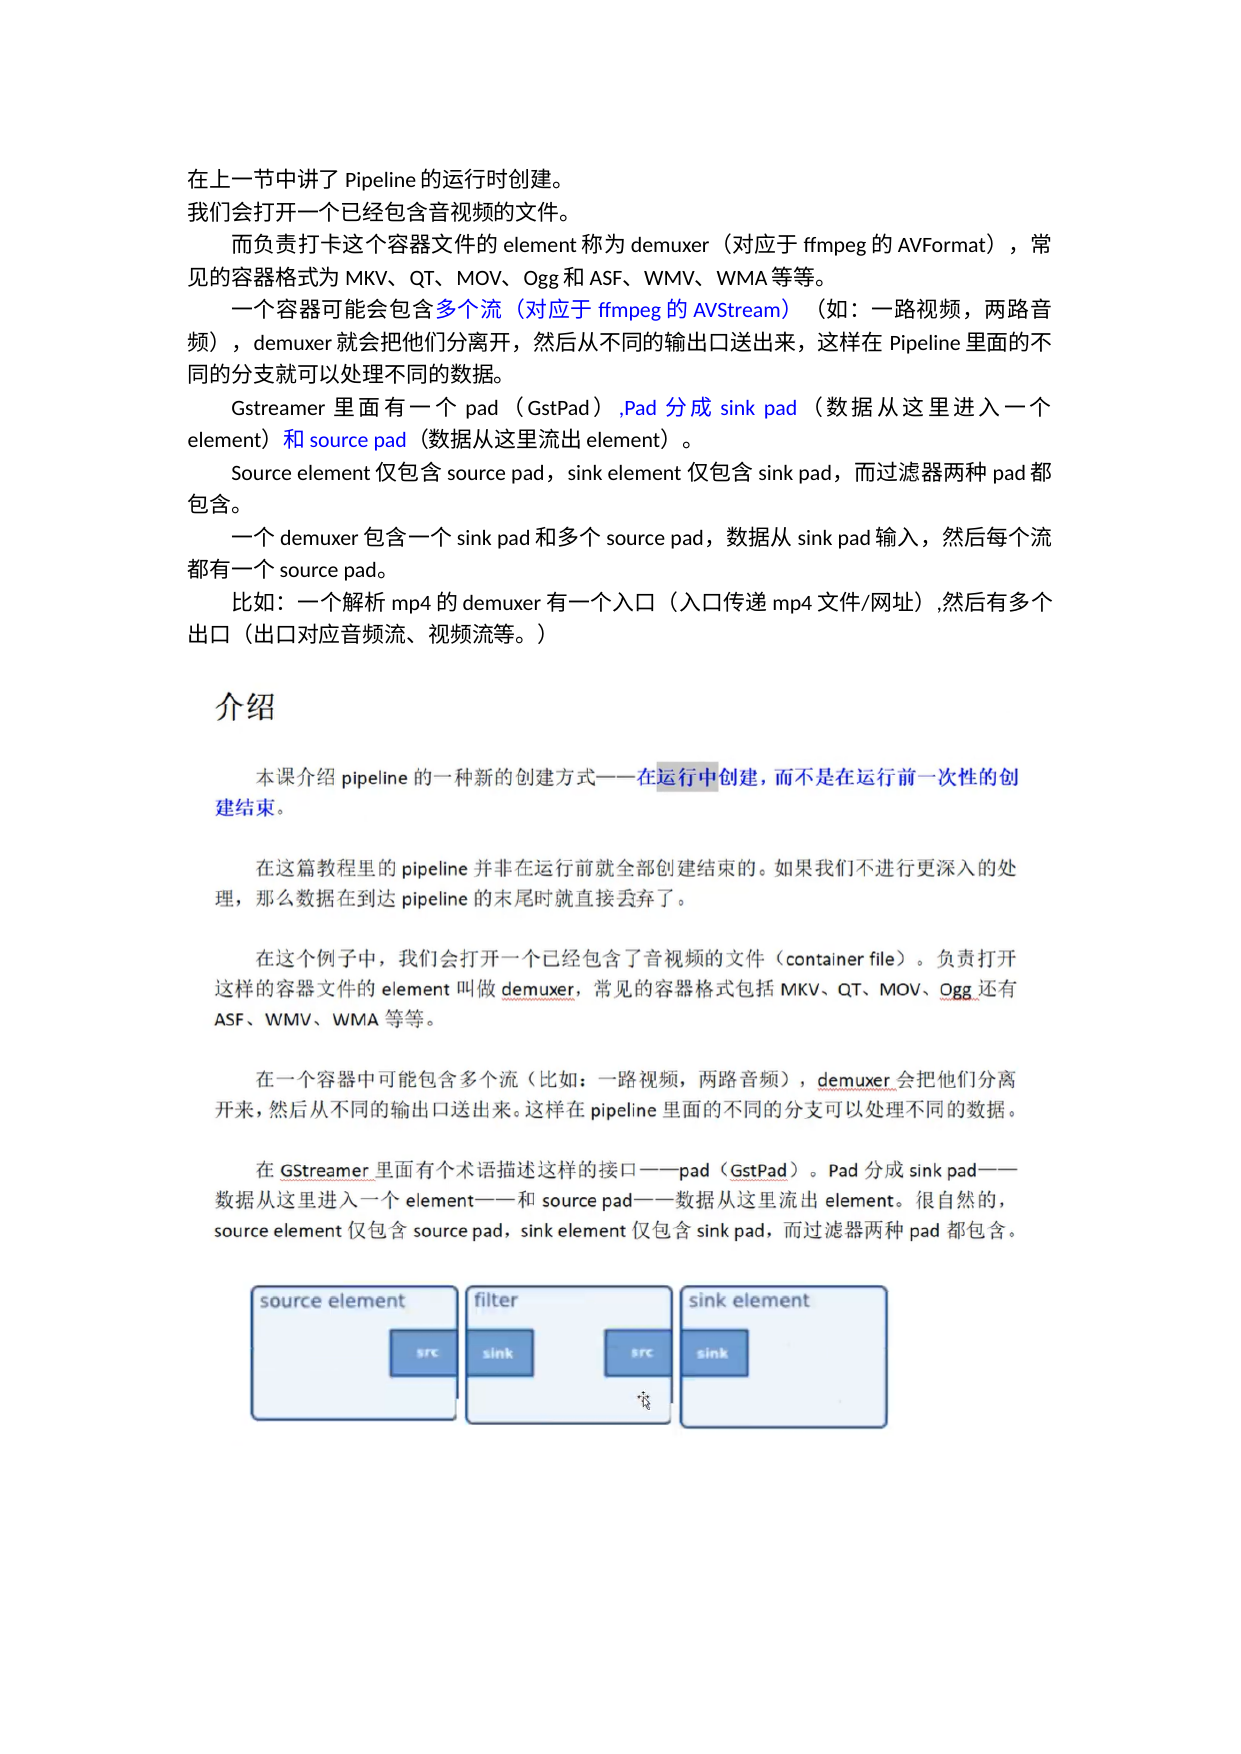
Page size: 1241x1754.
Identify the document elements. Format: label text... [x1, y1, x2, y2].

picture [231, 1267, 904, 1446]
text Source element仅包含source pad，sink element 仅包含sink pad，而过滤器两种pad都包含。 [187, 454, 1053, 519]
text 而负责打卡这个容器文件的element称为demuxer（对应于ffmpeg的AVFormat），常见的容器格式为MKV、QT、MOV、Ogg和ASF、WMV、WMA等等。 [187, 227, 1053, 292]
text 在上一节中讲了Pipeline的运行时创建。 [187, 162, 1053, 194]
text Gstreamer里面有一个pad（GstPad）,Pad分成sink pad（数据从这里进入一个element）和source pad（数据从这里流出element）。 [187, 389, 1053, 454]
text 我们会打开一个已经包含音视频的文件。 [187, 194, 1053, 227]
text 一个容器可能会包含多个流（对应于ffmpeg的AVStream）（如：一路视频，两路音频），demuxer就会把他们分离开，然后从不同的输出口送出来，这样在Pipeline里面的不同的分支就可以处理不同的数据。 [187, 292, 1053, 389]
picture [187, 682, 1064, 1251]
text 比如：一个解析mp4的demuxer有一个入口（入口传递mp4文件/网址）,然后有多个出口（出口对应音频流、视频流等。） [187, 584, 1053, 649]
text 一个demuxer包含一个sink pad和多个source pad，数据从sink pad输入，然后每个流都有一个source pad。 [187, 519, 1053, 584]
